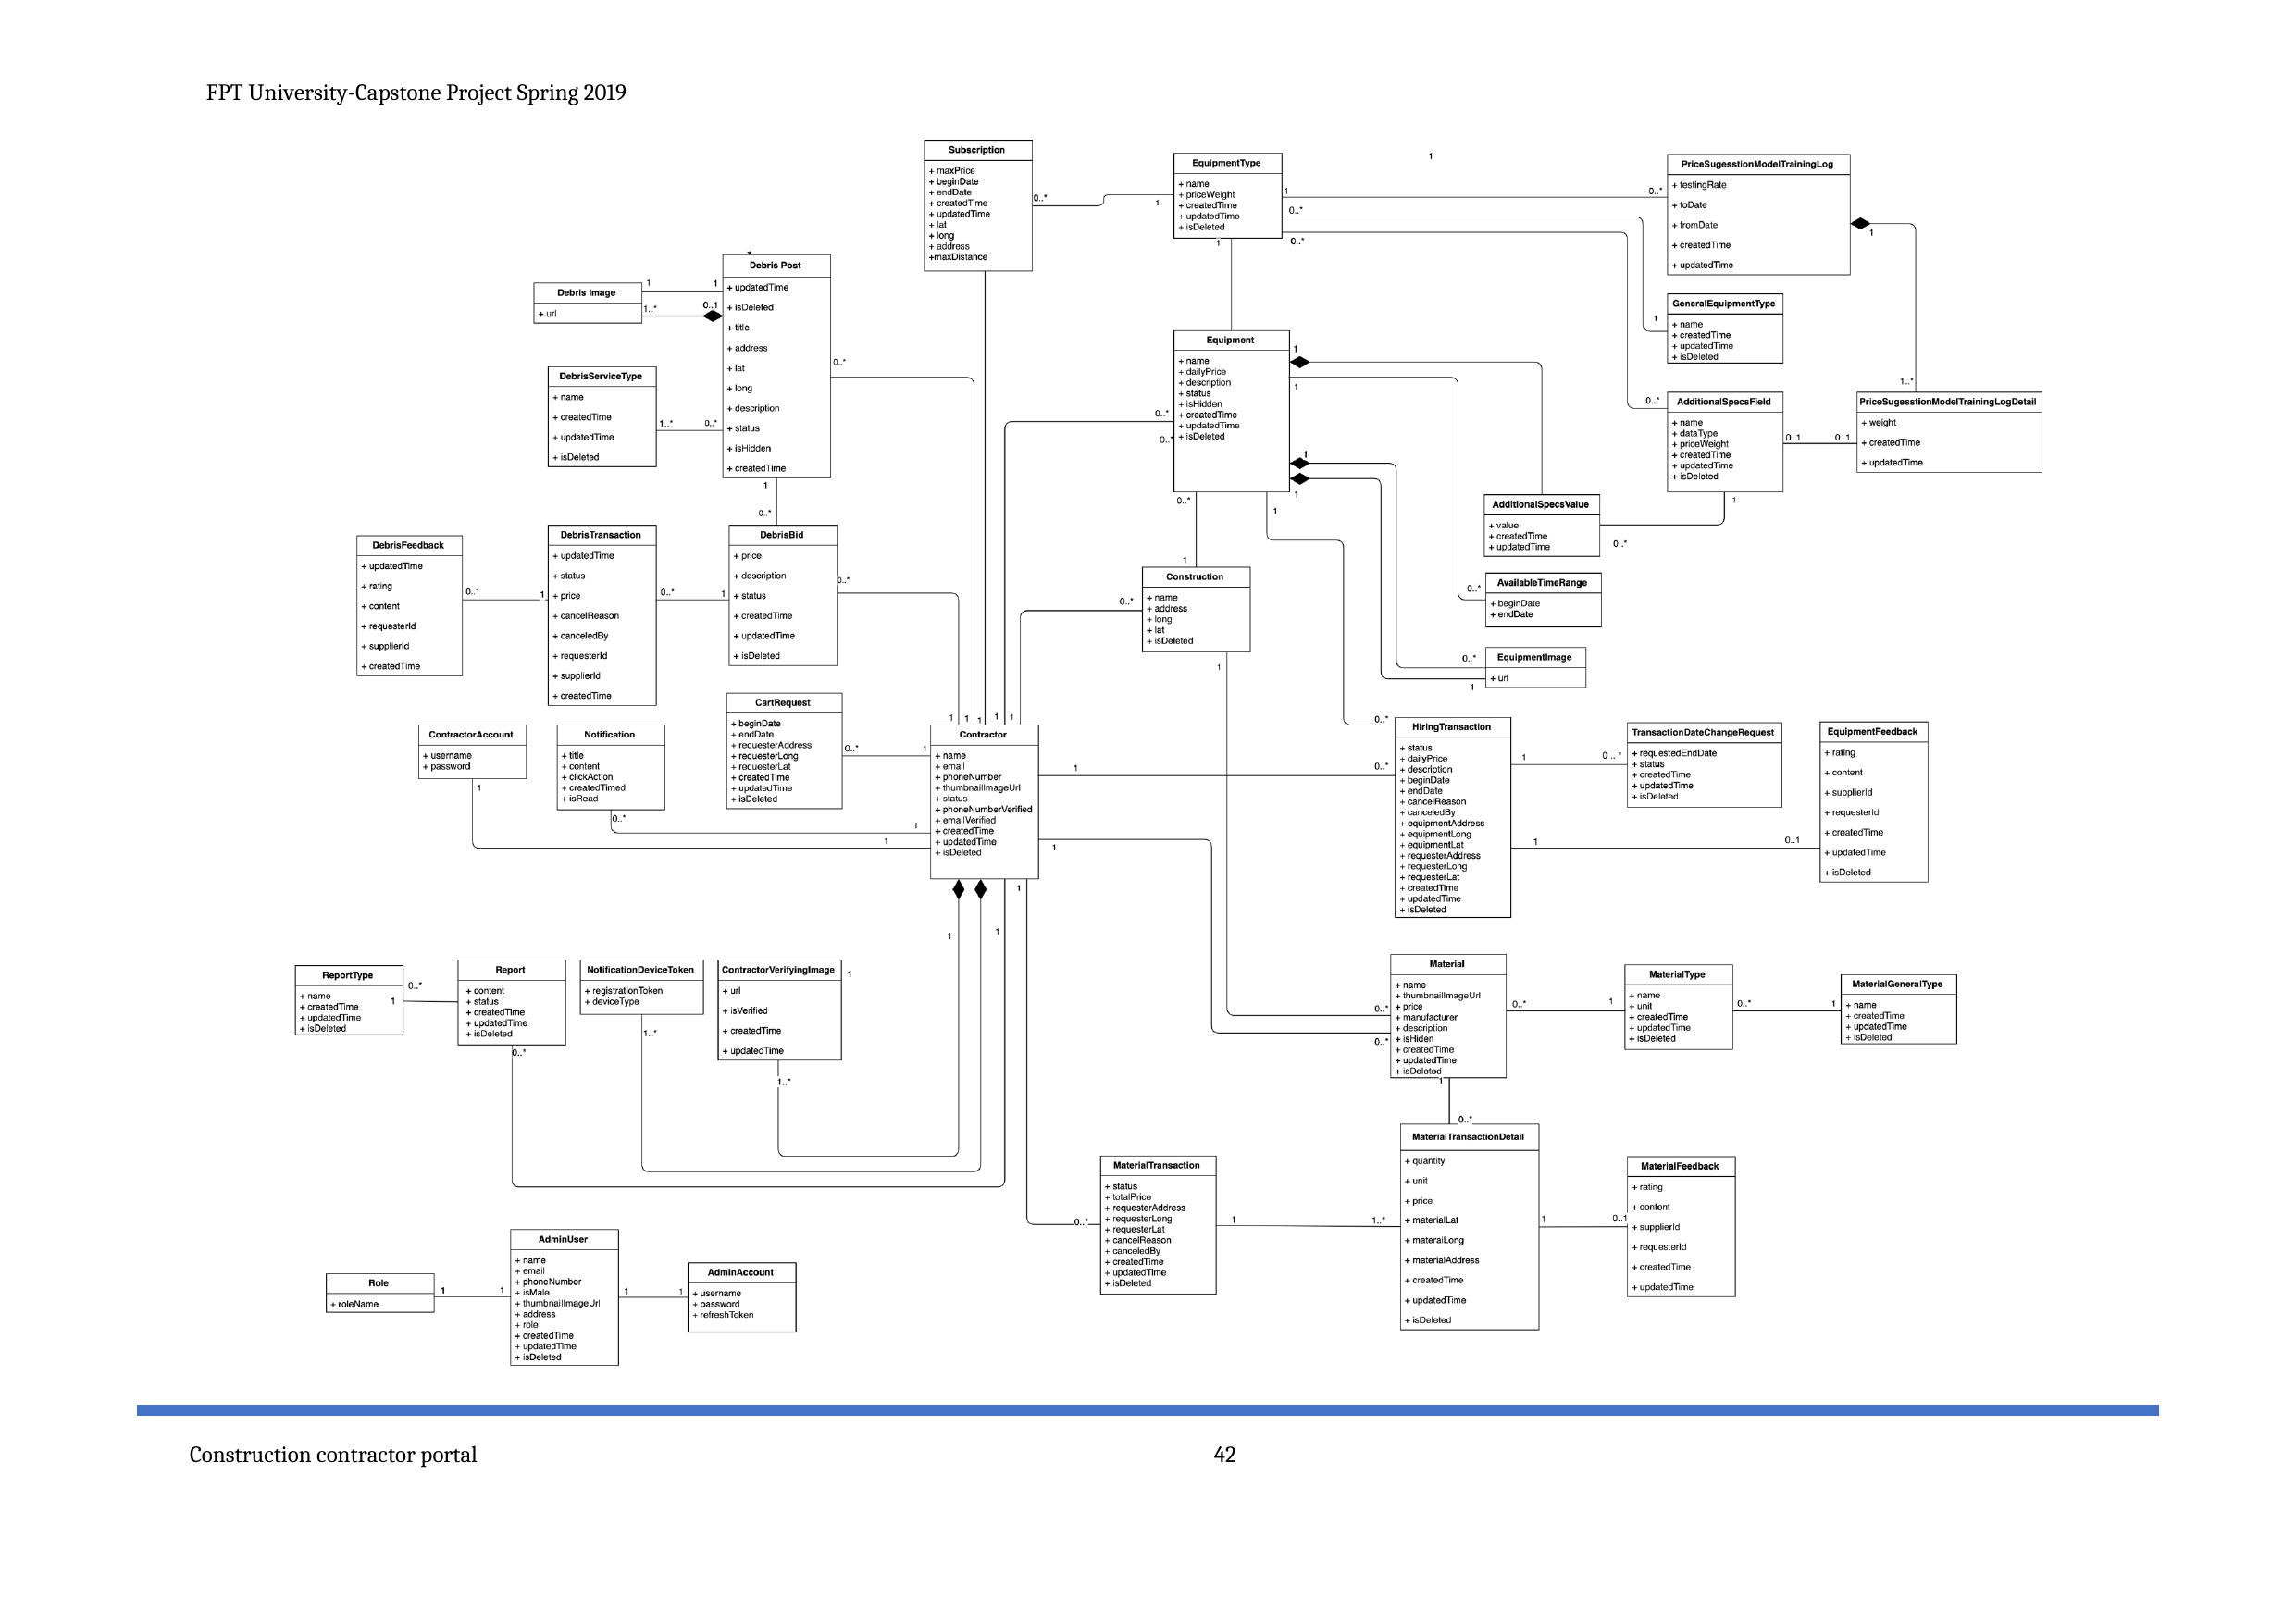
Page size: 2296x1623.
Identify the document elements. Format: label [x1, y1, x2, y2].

picture [287, 131, 2050, 1375]
